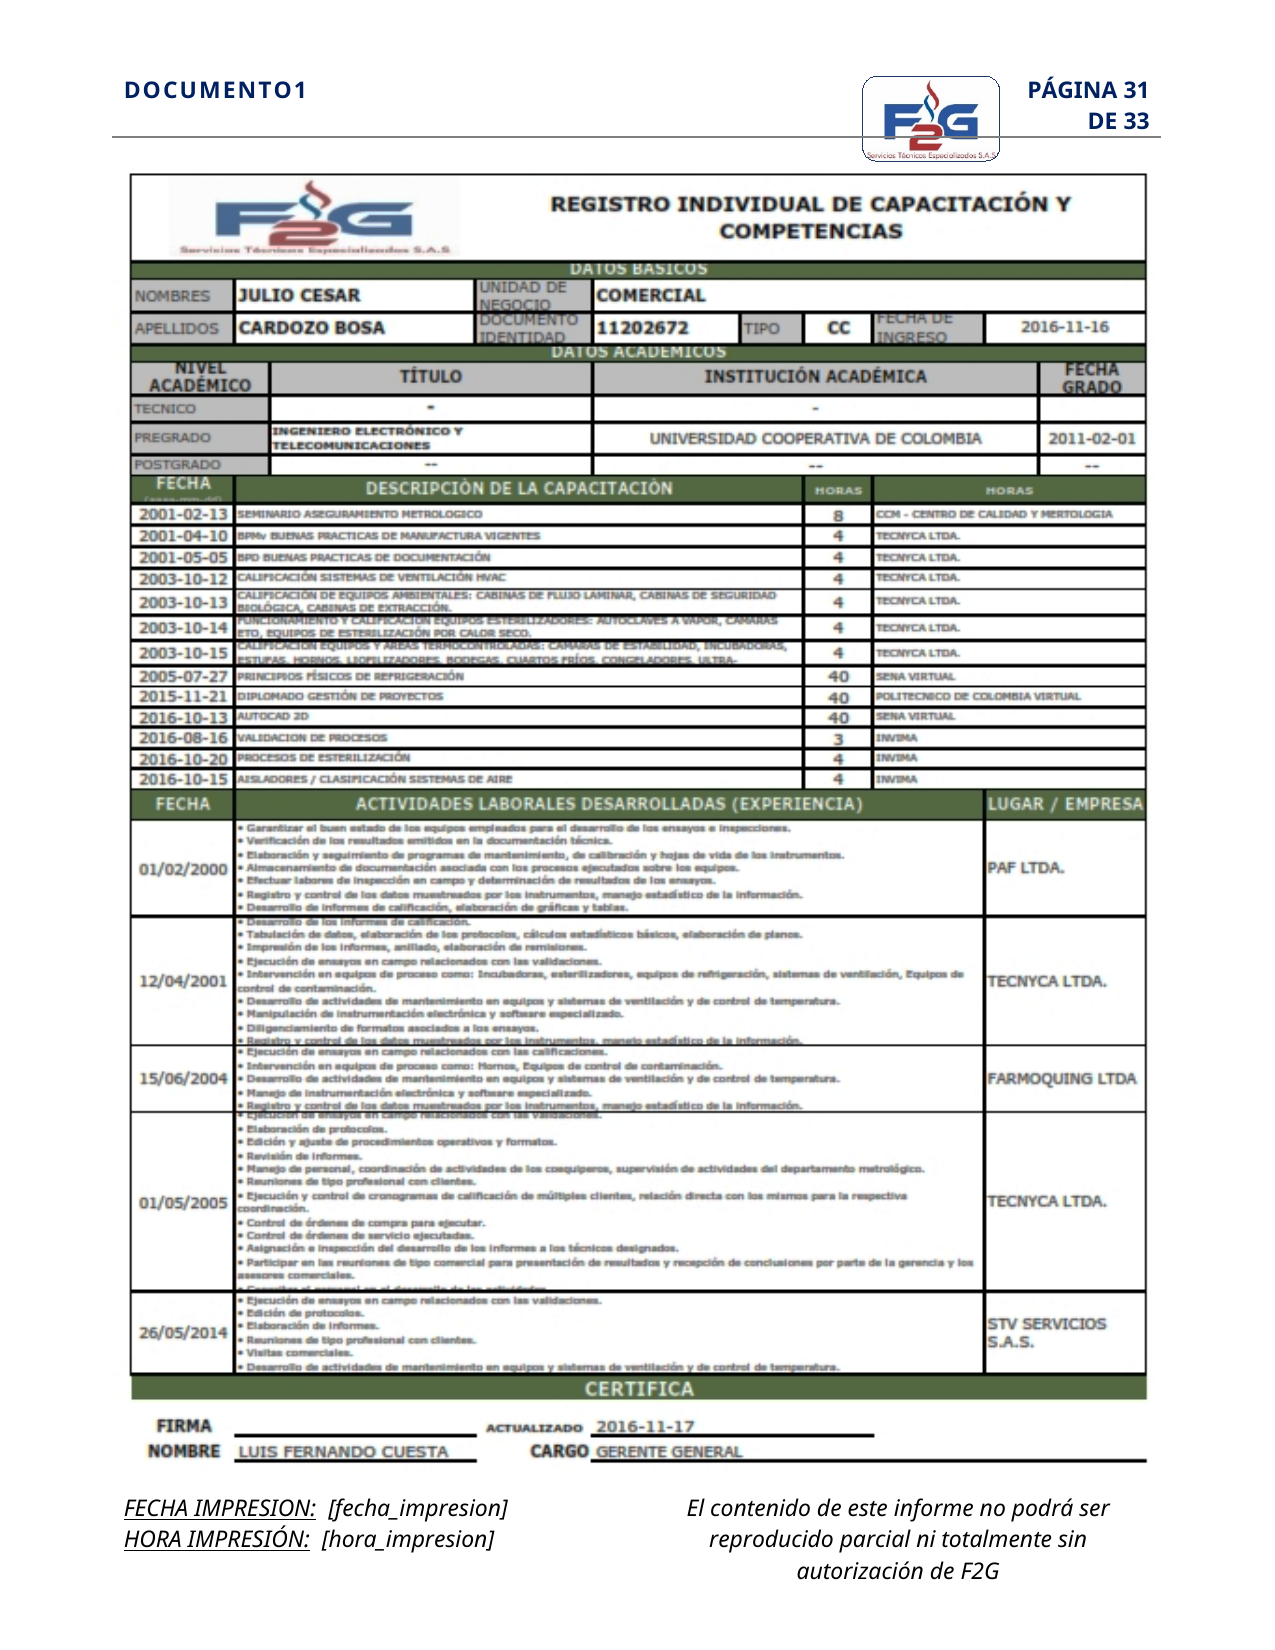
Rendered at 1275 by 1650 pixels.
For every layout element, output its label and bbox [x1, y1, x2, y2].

picture [112, 165, 1167, 1477]
picture [863, 138, 999, 161]
picture [862, 76, 999, 136]
